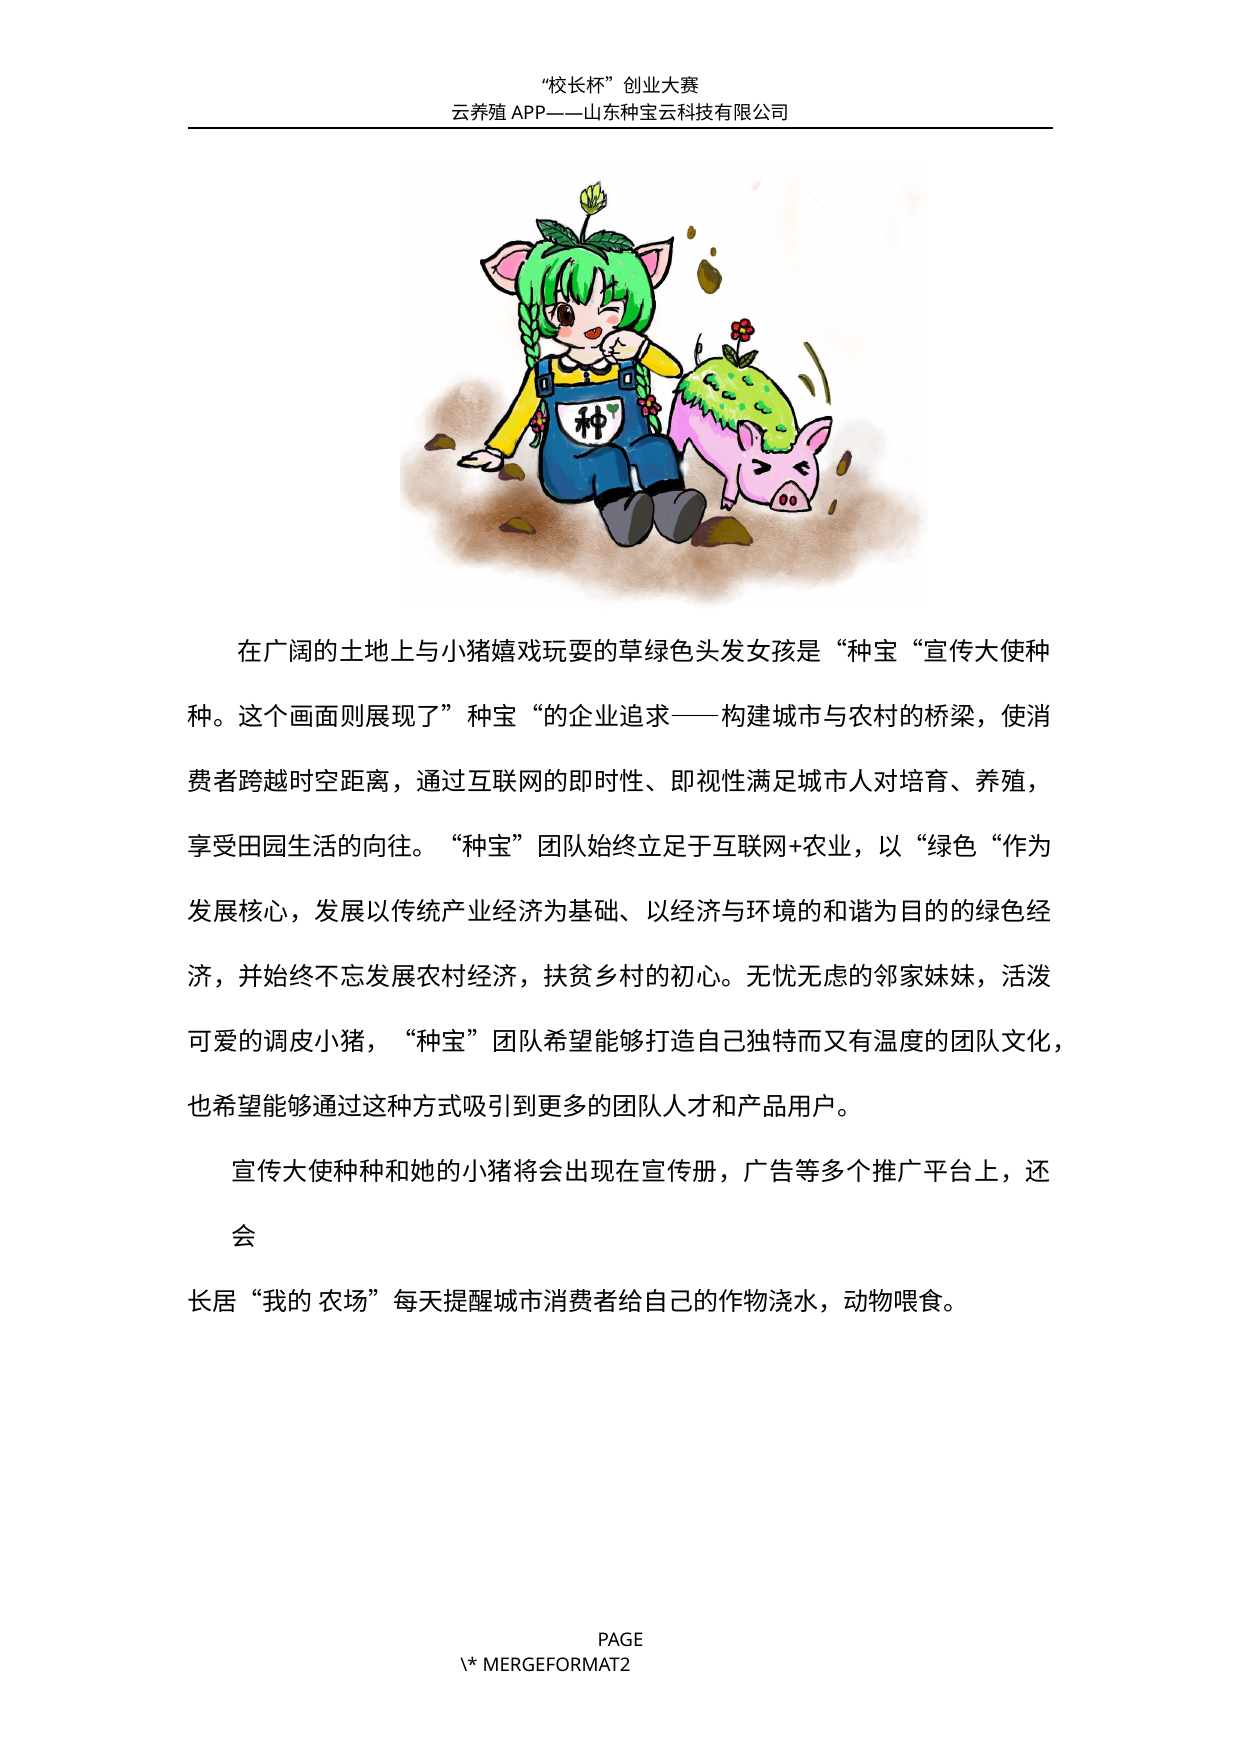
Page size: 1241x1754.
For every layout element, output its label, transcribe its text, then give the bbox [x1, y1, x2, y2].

text 宣传大使种种和她的小猪将会出现在宣传册，广告等多个推广平台上，还会 [231, 1137, 1053, 1267]
text 在广阔的土地上与小猪嬉戏玩耍的草绿色头发女孩是“种宝“宣传大使种种。这个画面则展现了”种宝“的企业追求——构建城市与农村的桥梁，使消费者跨越时空距离，通过互联网的即时性、即视性满足城市人对培育、养殖，享受田园生活的向往。“种宝”团队始终立足于互联网+农业，以“绿色“作为发展核心，发展以传统产业经济为基础、以经济与环境的和谐为目的的绿色经济，并始终不忘发展农村经济，扶贫乡村的初心。无忧无虑的邻家妹妹，活泼可爱的调皮小猪，“种宝”团队希望能够打造自己独特而又有温度的团队文化，也希望能够通过这种方式吸引到更多的团队人才和产品用户。 [187, 617, 1053, 1137]
text 长居“我的 农场”每天提醒城市消费者给自己的作物浇水，动物喂食。 [187, 1267, 1053, 1332]
picture [400, 162, 928, 609]
